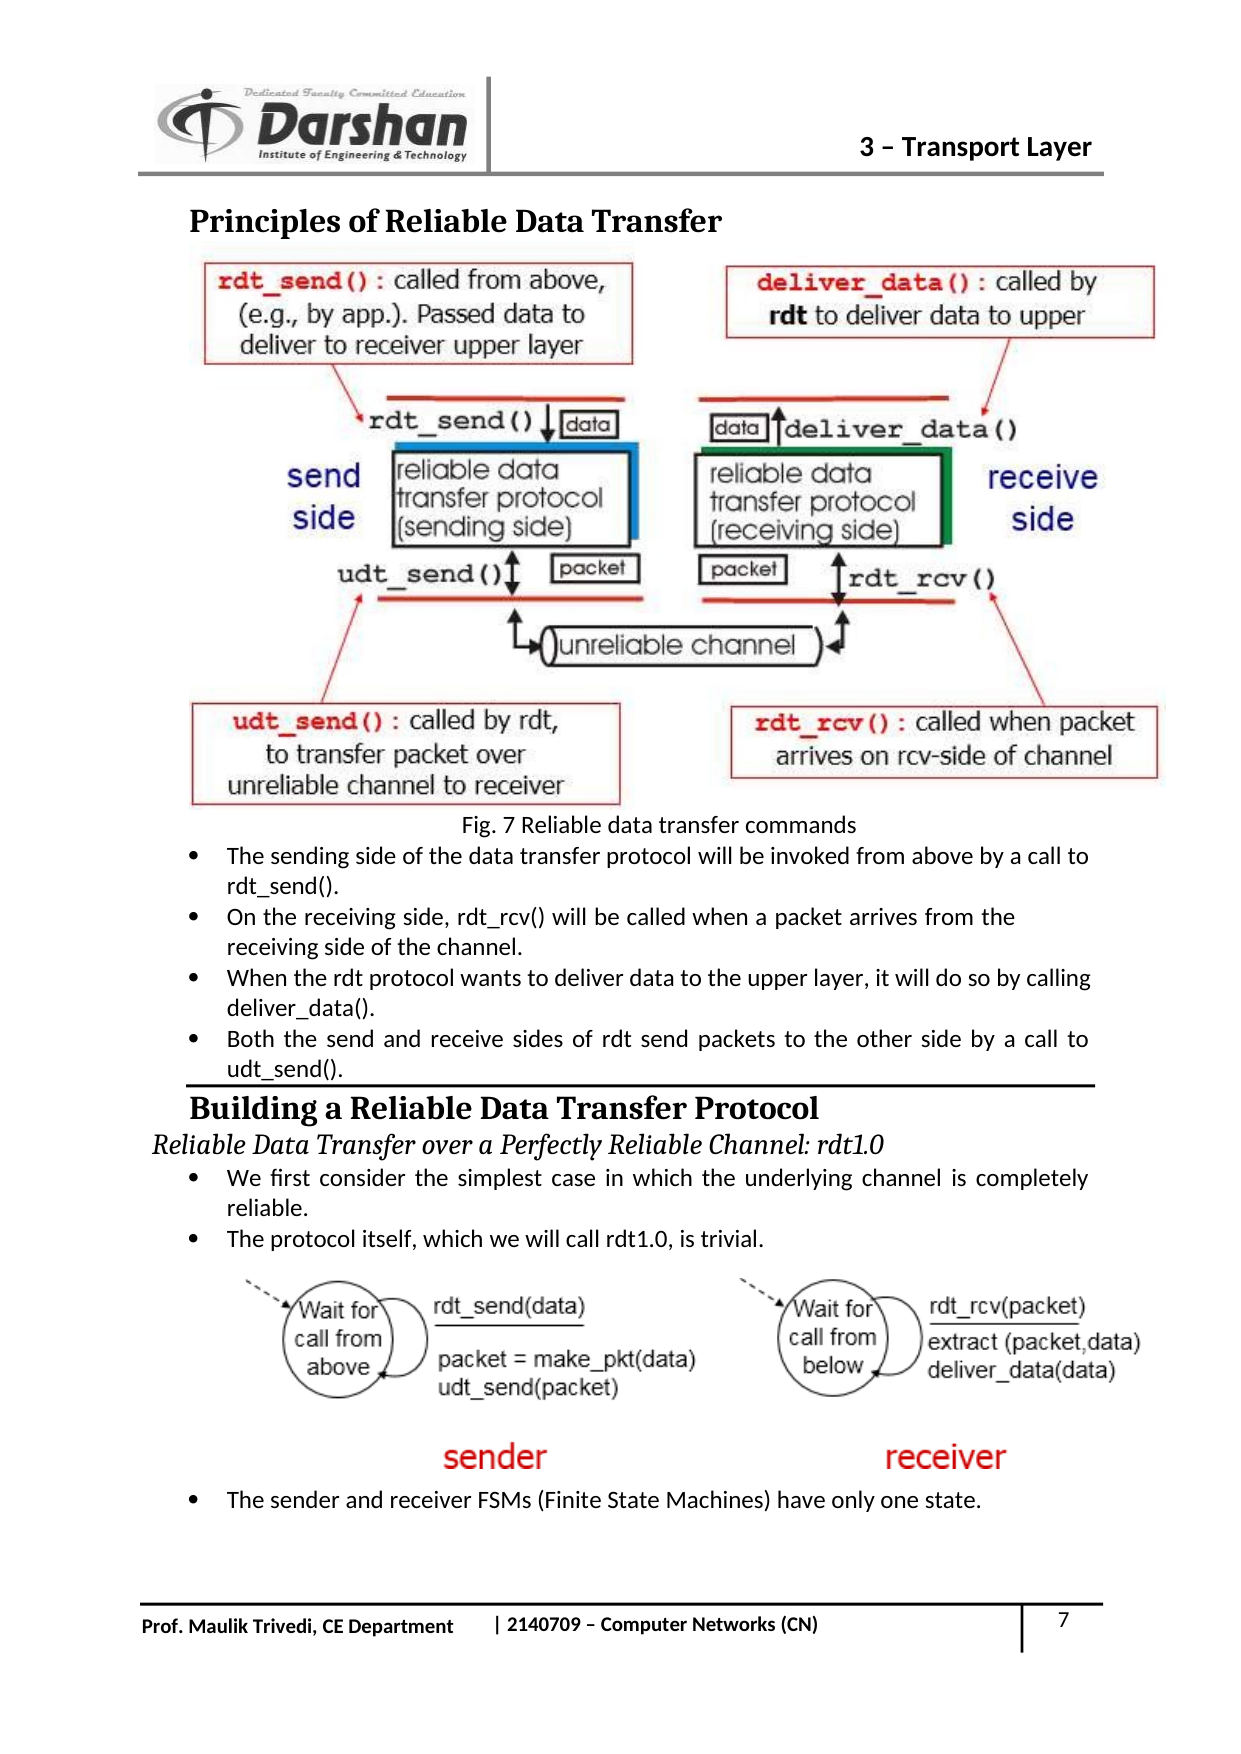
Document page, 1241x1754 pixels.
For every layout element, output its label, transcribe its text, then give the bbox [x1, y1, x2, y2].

list We first consider the simplest case in which the underlying channel is completely reliable. [189, 1162, 1093, 1223]
subtitle Reliable Data Transfer over a Perfectly Reliable Channel: rdt1.0 [152, 1127, 1213, 1161]
subtitle Principles of Reliable Data Transfer [189, 203, 1213, 241]
text Fig. 7 Reliable data transfer commands [462, 809, 1213, 840]
picture [245, 1278, 1141, 1469]
list The protocol itself, which we will call rdt1.0, is trivial. [189, 1223, 1213, 1253]
list Both the send and receive sides of rdt send packets to the other side by a call to udt_send(). [189, 1023, 1093, 1084]
list The sending side of the data transfer protocol will be invoked from above by a call to rdt_send(). [189, 840, 1093, 901]
picture [189, 241, 1166, 810]
list On the receiving side, rdt_rcv() will be called when a packet arrives from the receiving side of the channel. [189, 901, 1092, 962]
list When the rdt protocol wants to deliver data to the upper layer, it will do so by calling deliver_data(). [189, 962, 1093, 1023]
subtitle Building a Reliable Data Transfer Protocol [189, 1088, 1213, 1127]
picture [154, 84, 475, 164]
